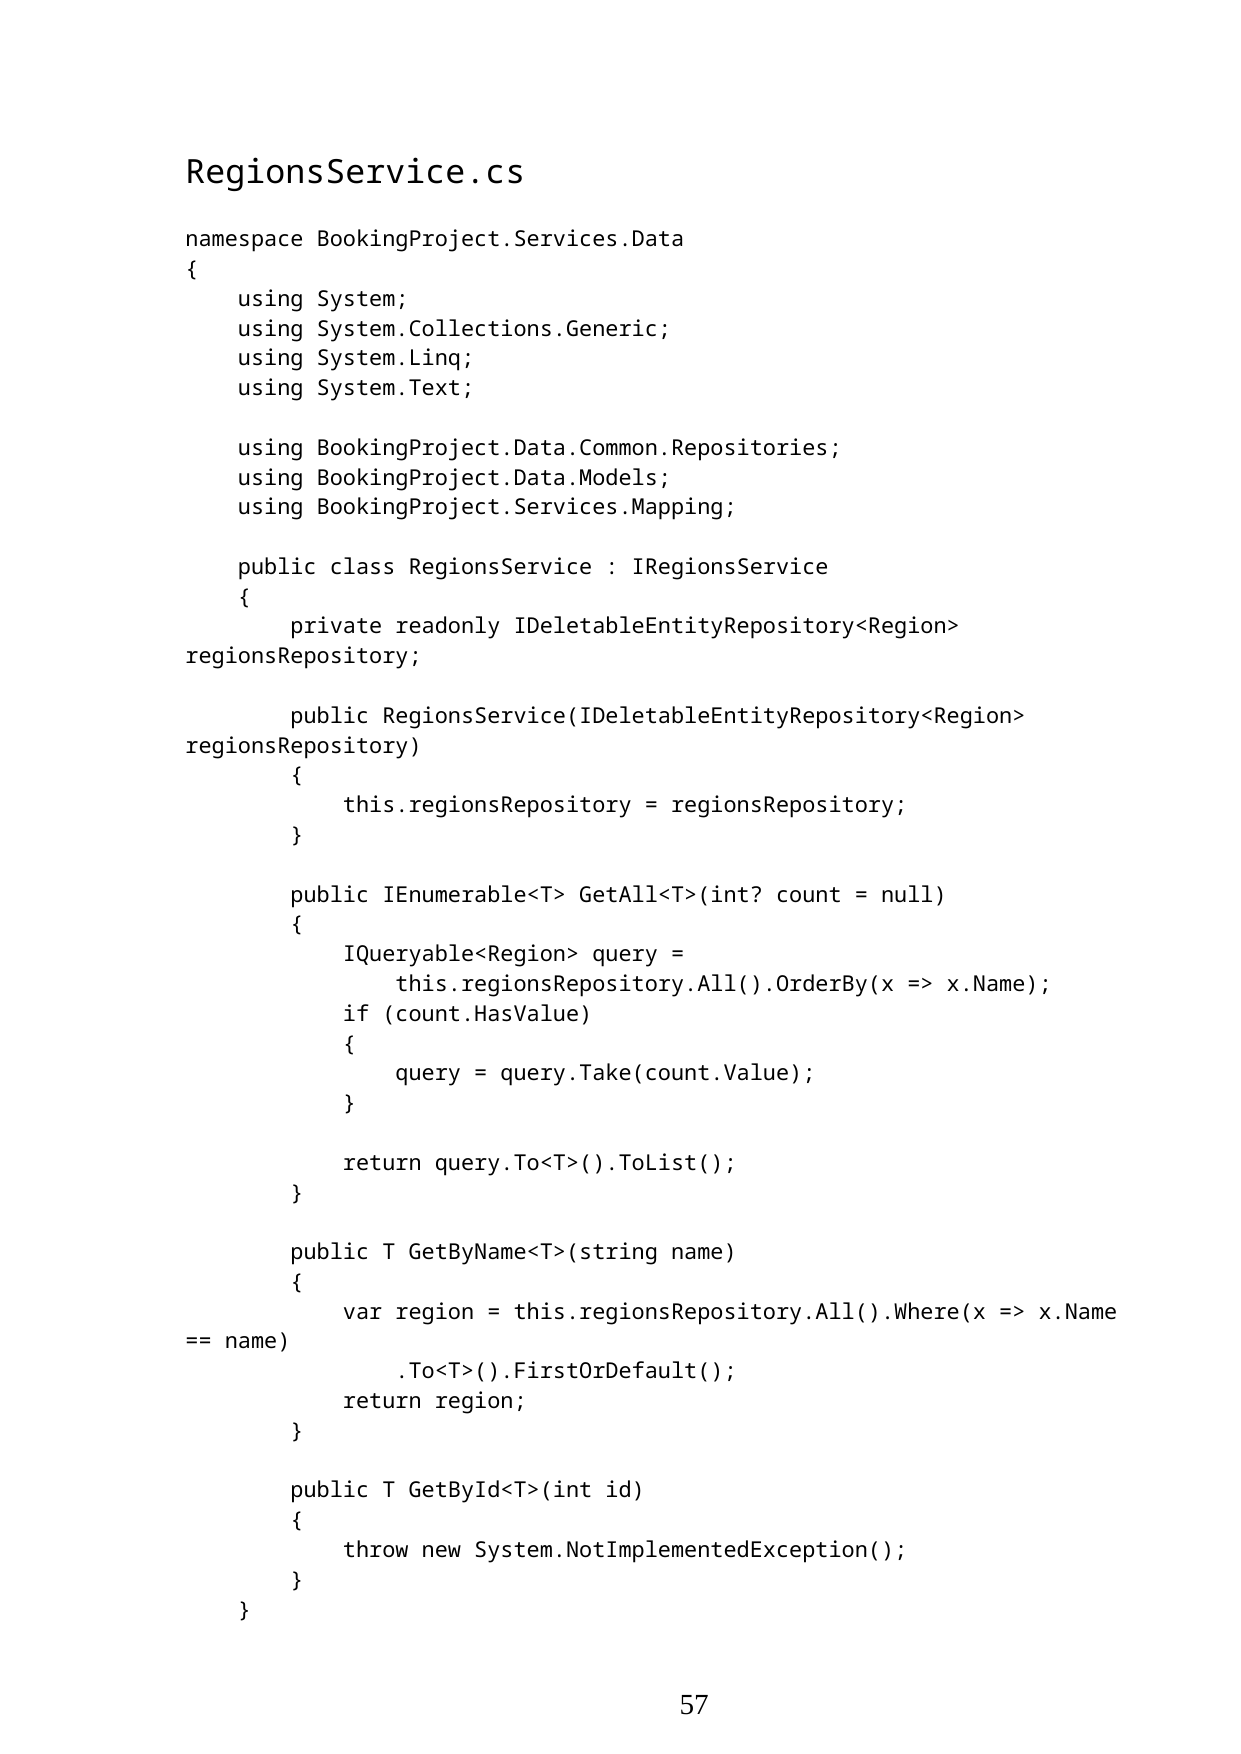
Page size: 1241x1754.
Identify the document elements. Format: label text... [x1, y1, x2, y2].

text return region; [185, 1385, 1152, 1415]
text using BookingProject.Data.Models; [185, 461, 1152, 491]
text public T GetByName<T>(string name) [185, 1236, 1152, 1266]
text { [185, 1504, 1152, 1534]
text } [185, 819, 1152, 849]
text public RegionsService(IDeletableEntityRepository<Region> regionsRepository) [185, 700, 1152, 759]
text using System.Text; [185, 372, 1152, 402]
text } [185, 1564, 1152, 1593]
text { [185, 581, 1152, 610]
text return query.To<T>().ToList(); [185, 1147, 1152, 1176]
text using System.Linq; [185, 342, 1152, 372]
text using BookingProject.Data.Common.Repositories; [185, 432, 1152, 461]
text var region = this.regionsRepository.All().Where(x => x.Name == name) [185, 1296, 1152, 1355]
text this.regionsRepository.All().OrderBy(x => x.Name); [185, 968, 1152, 998]
text { [185, 253, 1152, 283]
text this.regionsRepository = regionsRepository; [185, 789, 1152, 819]
text throw new System.NotImplementedException(); [185, 1534, 1152, 1564]
text if (count.HasValue) [185, 998, 1152, 1027]
text public IEnumerable<T> GetAll<T>(int? count = null) [185, 878, 1152, 908]
text } [185, 1087, 1152, 1117]
text using System.Collections.Generic; [185, 312, 1152, 342]
text private readonly IDeletableEntityRepository<Region> regionsRepository; [185, 610, 1152, 670]
text { [185, 1027, 1152, 1057]
text } [185, 1415, 1152, 1444]
text } [185, 1176, 1152, 1206]
text using System; [185, 283, 1152, 312]
text IQueryable<Region> query = [185, 938, 1152, 968]
text public class RegionsService : IRegionsService [185, 551, 1152, 581]
text .To<T>().FirstOrDefault(); [185, 1355, 1152, 1385]
text RegionsService.cs [185, 148, 1152, 193]
text } [185, 1593, 1152, 1623]
text using BookingProject.Services.Mapping; [185, 491, 1152, 521]
text { [185, 908, 1152, 938]
text query = query.Take(count.Value); [185, 1057, 1152, 1087]
text { [185, 1266, 1152, 1296]
text { [185, 759, 1152, 789]
text public T GetById<T>(int id) [185, 1474, 1152, 1504]
text namespace BookingProject.Services.Data [185, 223, 1152, 253]
